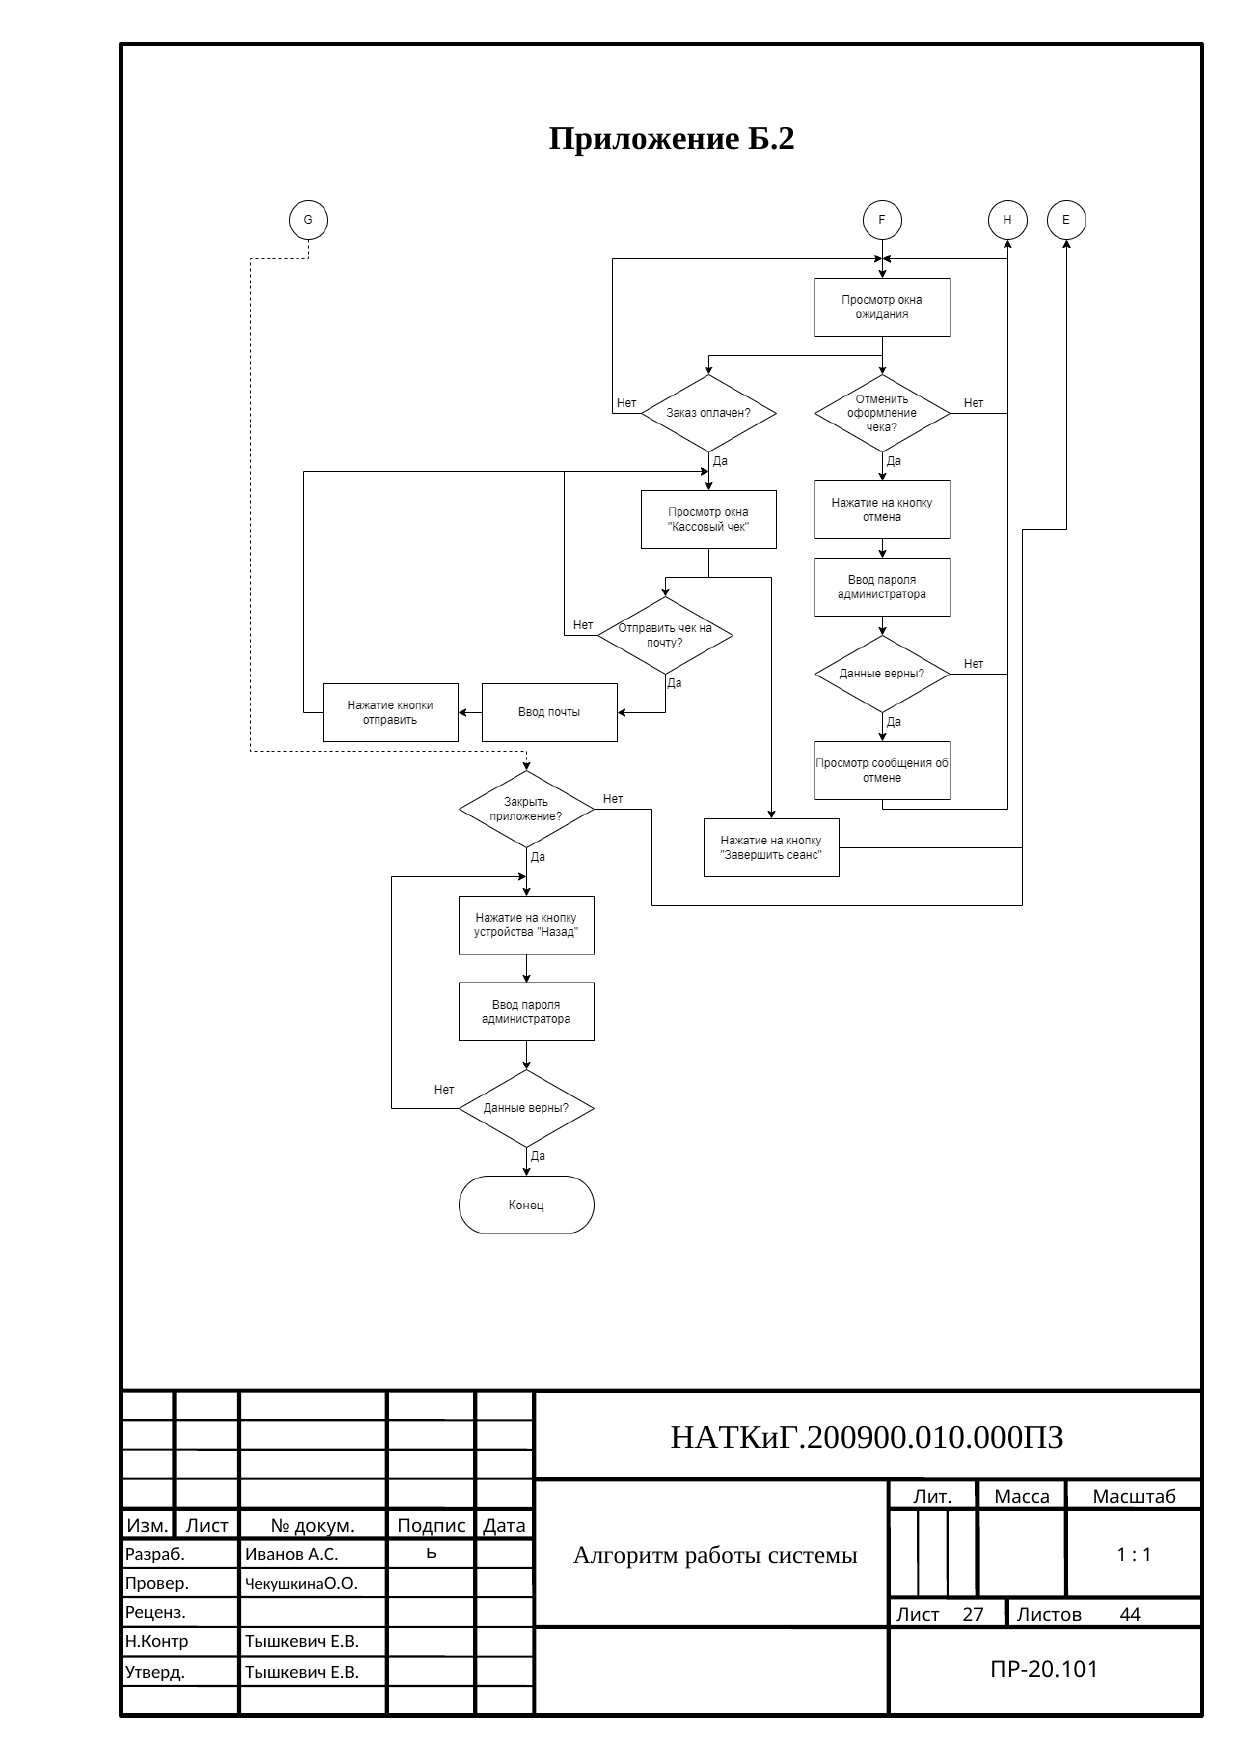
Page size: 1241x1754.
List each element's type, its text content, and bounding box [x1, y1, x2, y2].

picture [243, 200, 1086, 1234]
subtitle Приложение Б.2 [207, 118, 1137, 156]
